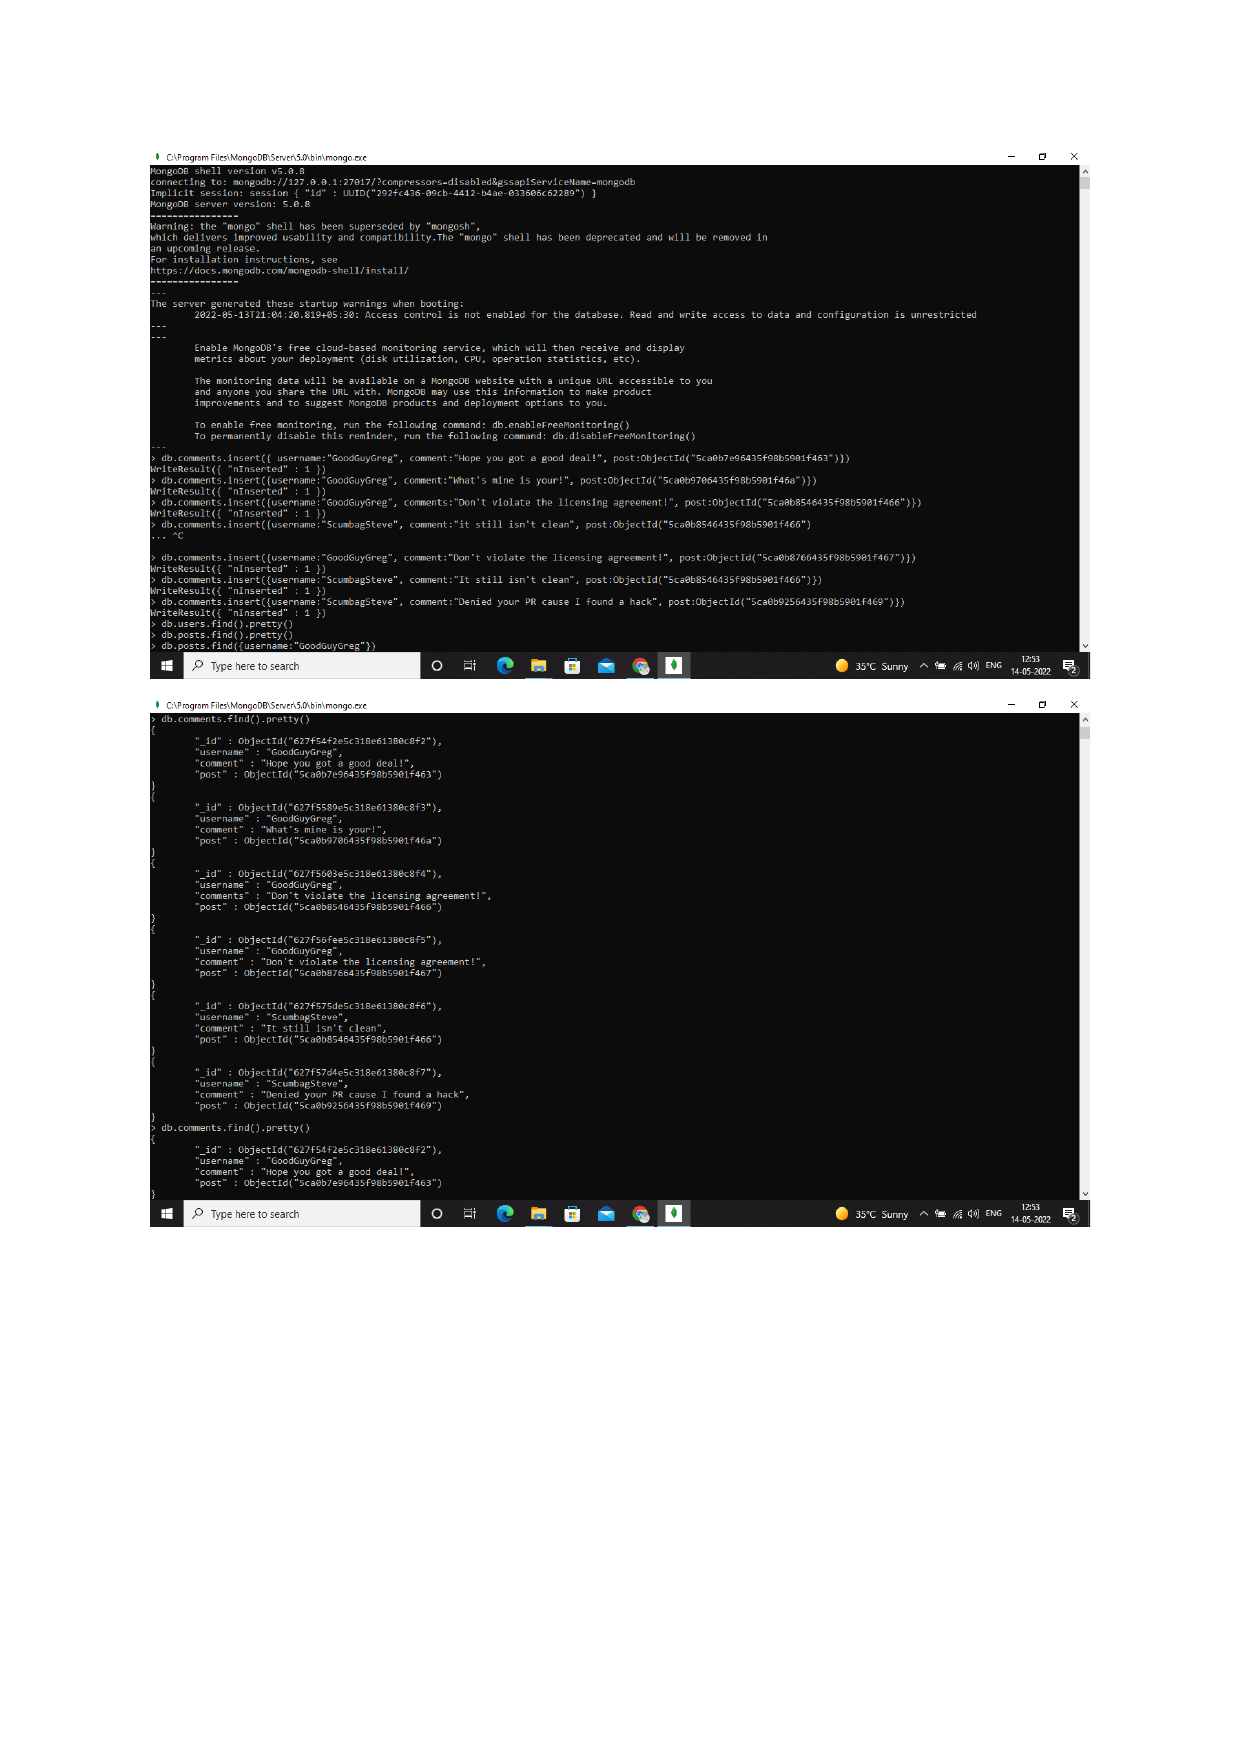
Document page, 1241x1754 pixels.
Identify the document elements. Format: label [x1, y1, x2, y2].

picture [150, 697, 1091, 1227]
picture [150, 150, 1091, 679]
